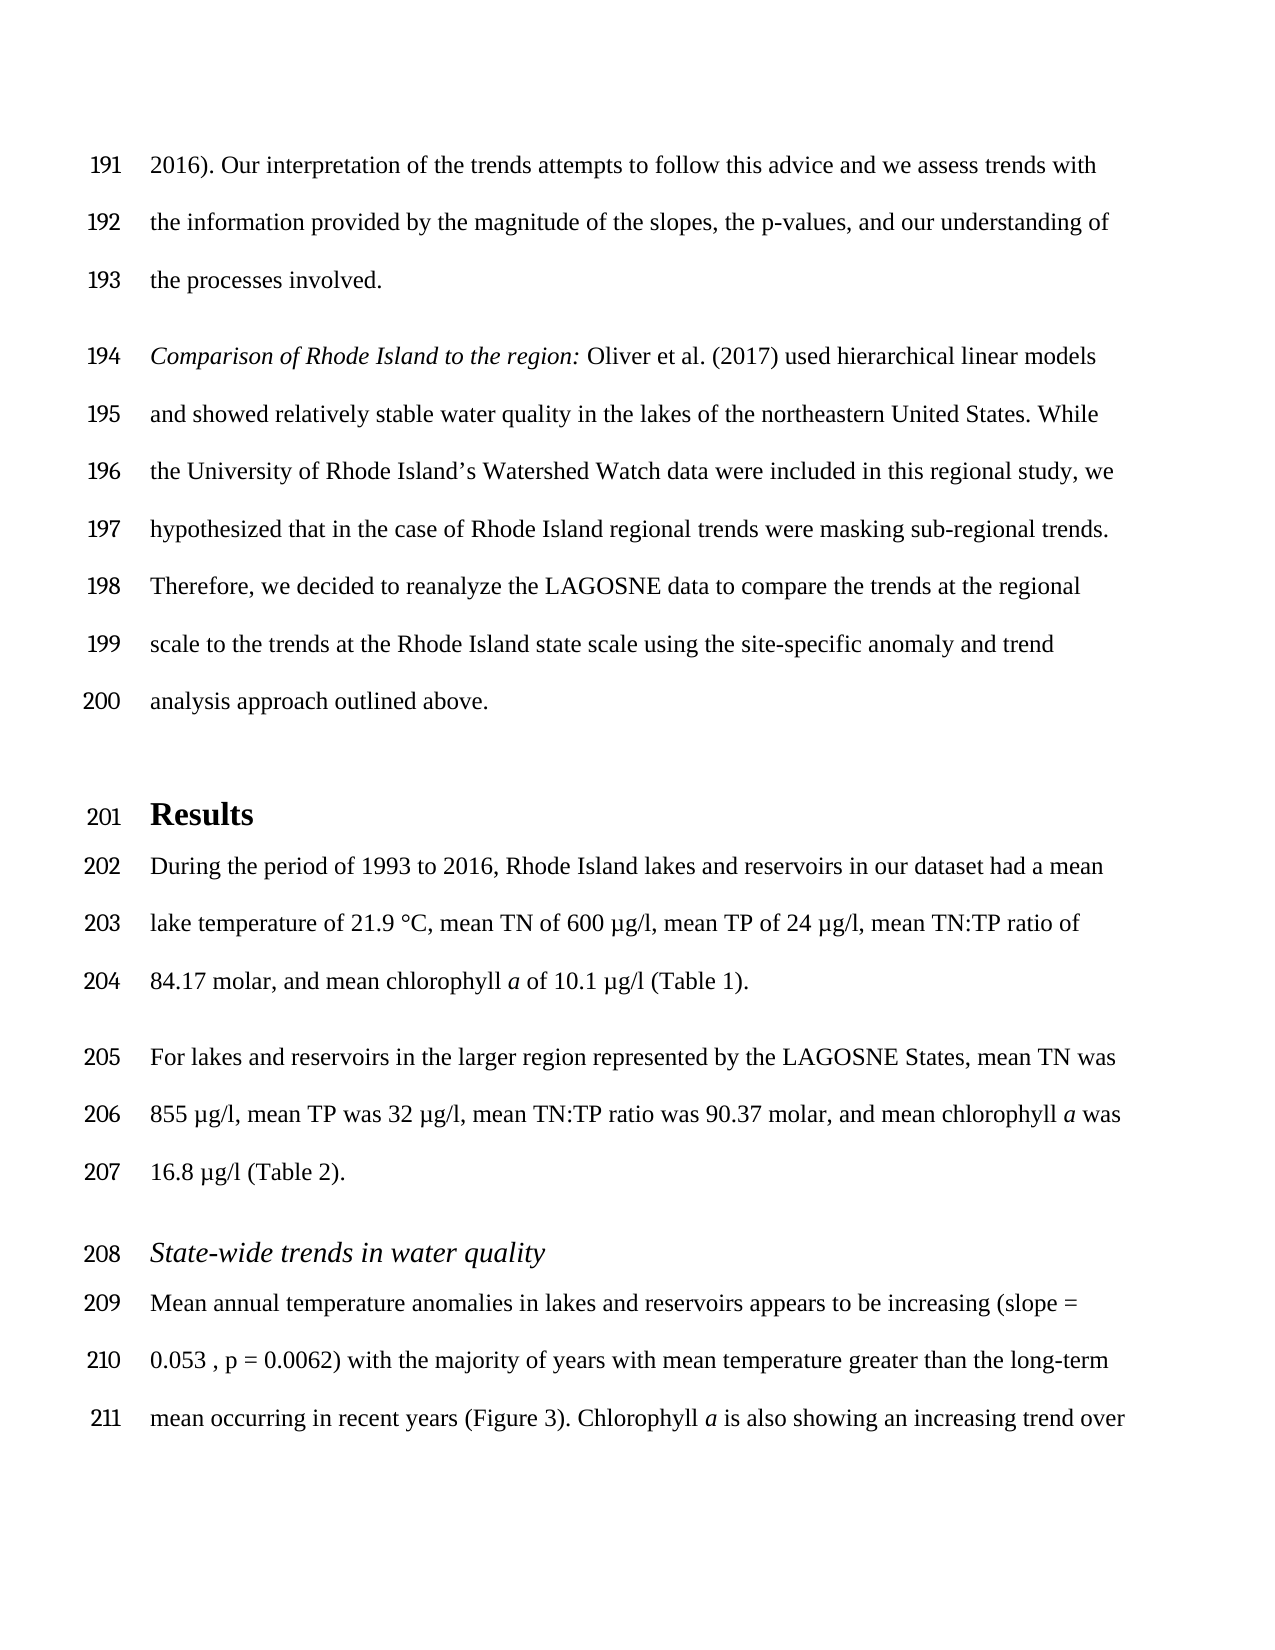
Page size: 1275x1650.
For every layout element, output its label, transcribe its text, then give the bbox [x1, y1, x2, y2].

subtitle State-wide trends in water quality [150, 1235, 1125, 1269]
text Comparison of Rhode Island to the region: Oliver et al. (2017) used hierarchical linear models and showed relatively stable water quality in the lakes of the northeastern United States. While the University of Rhode Island’s Watershed Watch data were included in this regional study, we hypothesized that in the case of Rhode Island regional trends were masking sub-regional trends. Therefore, we decided to reanalyze the LAGOSNE data to compare the trends at the regional scale to the trends at the Rhode Island state scale using the site-specific anomaly and trend analysis approach outlined above. [150, 341, 1125, 715]
text For lakes and reservoirs in the larger region represented by the LAGOSNE States, mean TN was 855 µg/l, mean TP was 32 µg/l, mean TN:TP ratio was 90.37 molar, and mean chlorophyll a was 16.8 µg/l (Table 2). [150, 1042, 1125, 1186]
subtitle Results [150, 794, 1125, 832]
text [150, 1288, 1125, 1431]
text During the period of 1993 to 2016, Rhode Island lakes and reservoirs in our dataset had a mean lake temperature of 21.9 °C, mean TN of 600 µg/l, mean TP of 24 µg/l, mean TN:TP ratio of 84.17 molar, and mean chlorophyll a of 10.1 µg/l (Table 1). [150, 851, 1125, 994]
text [150, 150, 1125, 294]
